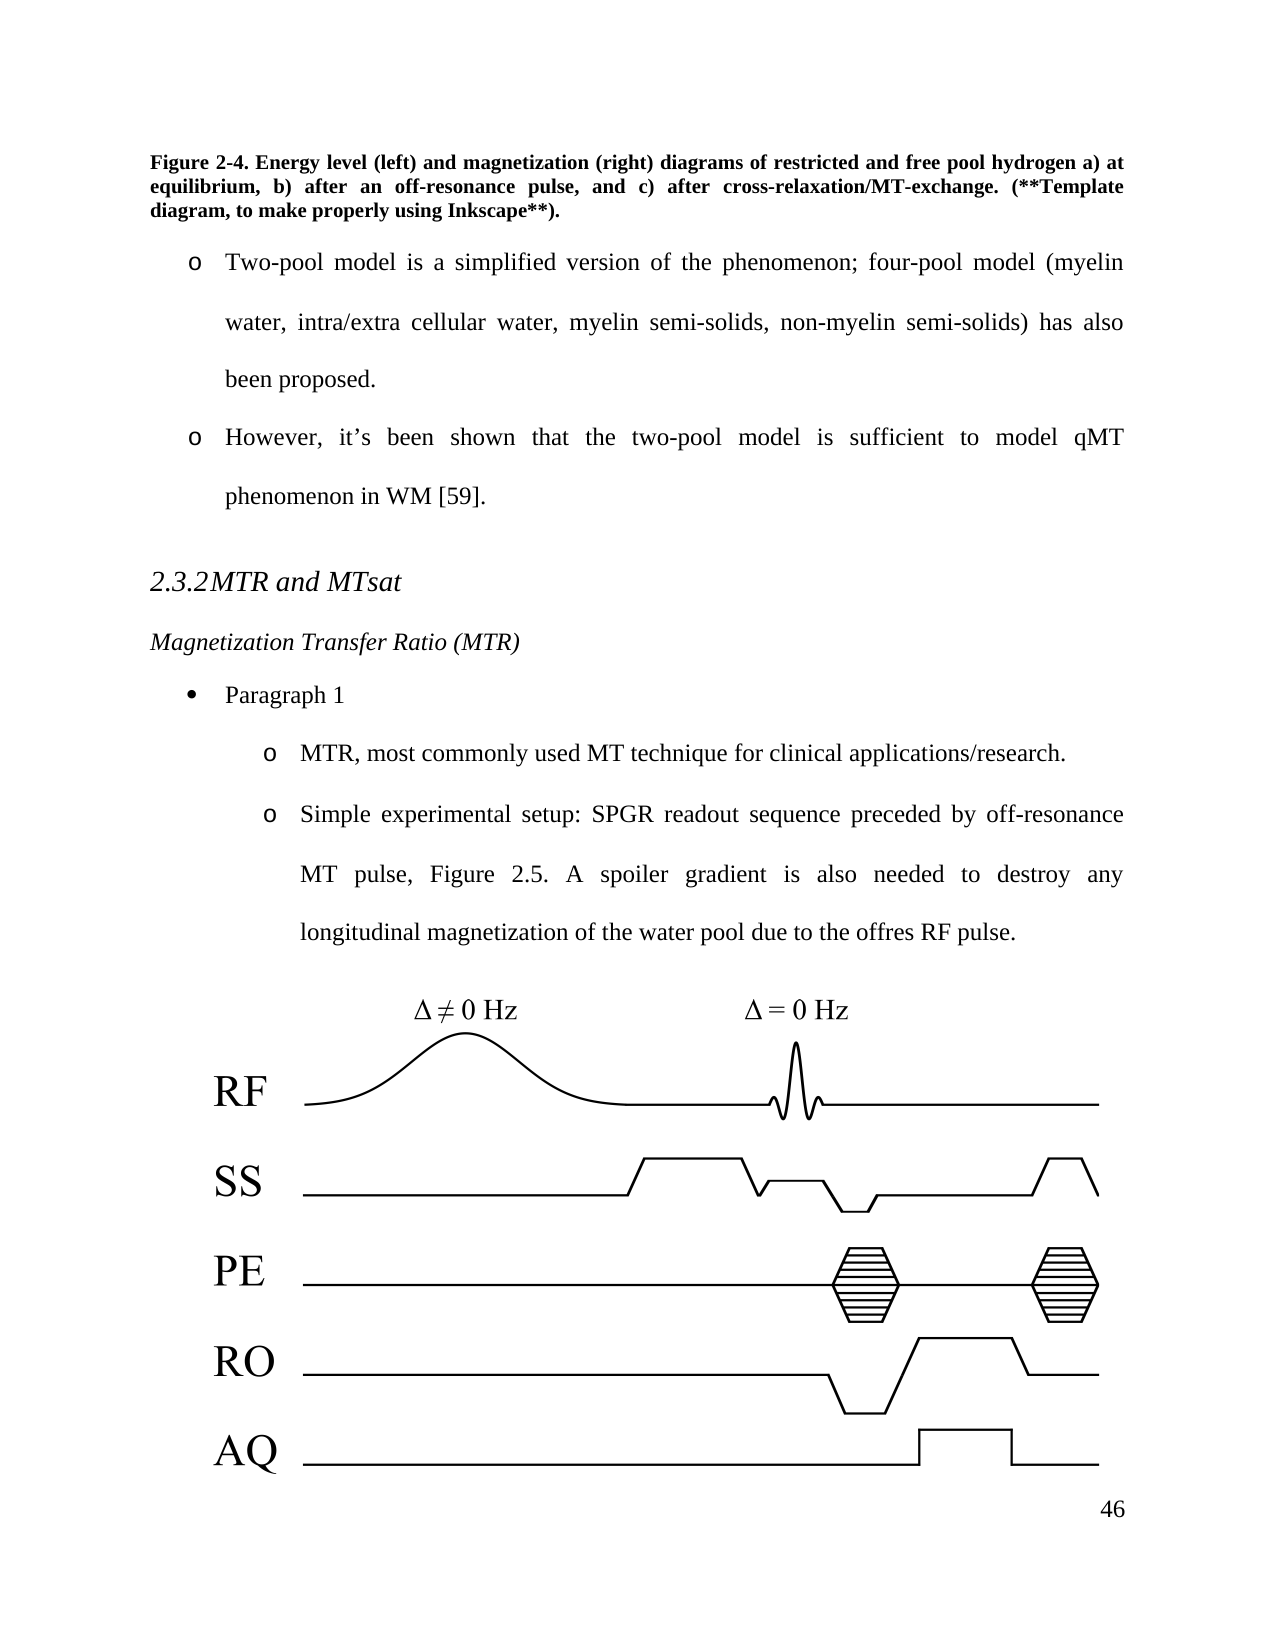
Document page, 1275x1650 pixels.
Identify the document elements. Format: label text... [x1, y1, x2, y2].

picture [213, 999, 1100, 1474]
text Magnetization Transfer Ratio (MTR) [150, 627, 1125, 655]
list However, it’s been shown that the two-pool model is sufficient to model qMT phenomenon in WM [59]. [187, 422, 1125, 510]
list Two-pool model is a simplified version of the phenomenon; four-pool model (myelin water, intra/extra cellular water, myelin semi-solids, non-myelin semi-solids) has also been proposed. [187, 247, 1125, 393]
list Paragraph 1 [187, 680, 1125, 709]
subtitle MTR and MTsat [150, 564, 1125, 597]
list Simple experimental setup: SPGR readout sequence preceded by off-resonance MT pulse, Figure 2.5. A spoiler gradient is also needed to destroy any longitudinal magnetization of the water pool due to the offres RF pulse. [262, 799, 1125, 945]
list MTR, most commonly used MT technique for clinical applications/research. [262, 738, 1125, 769]
